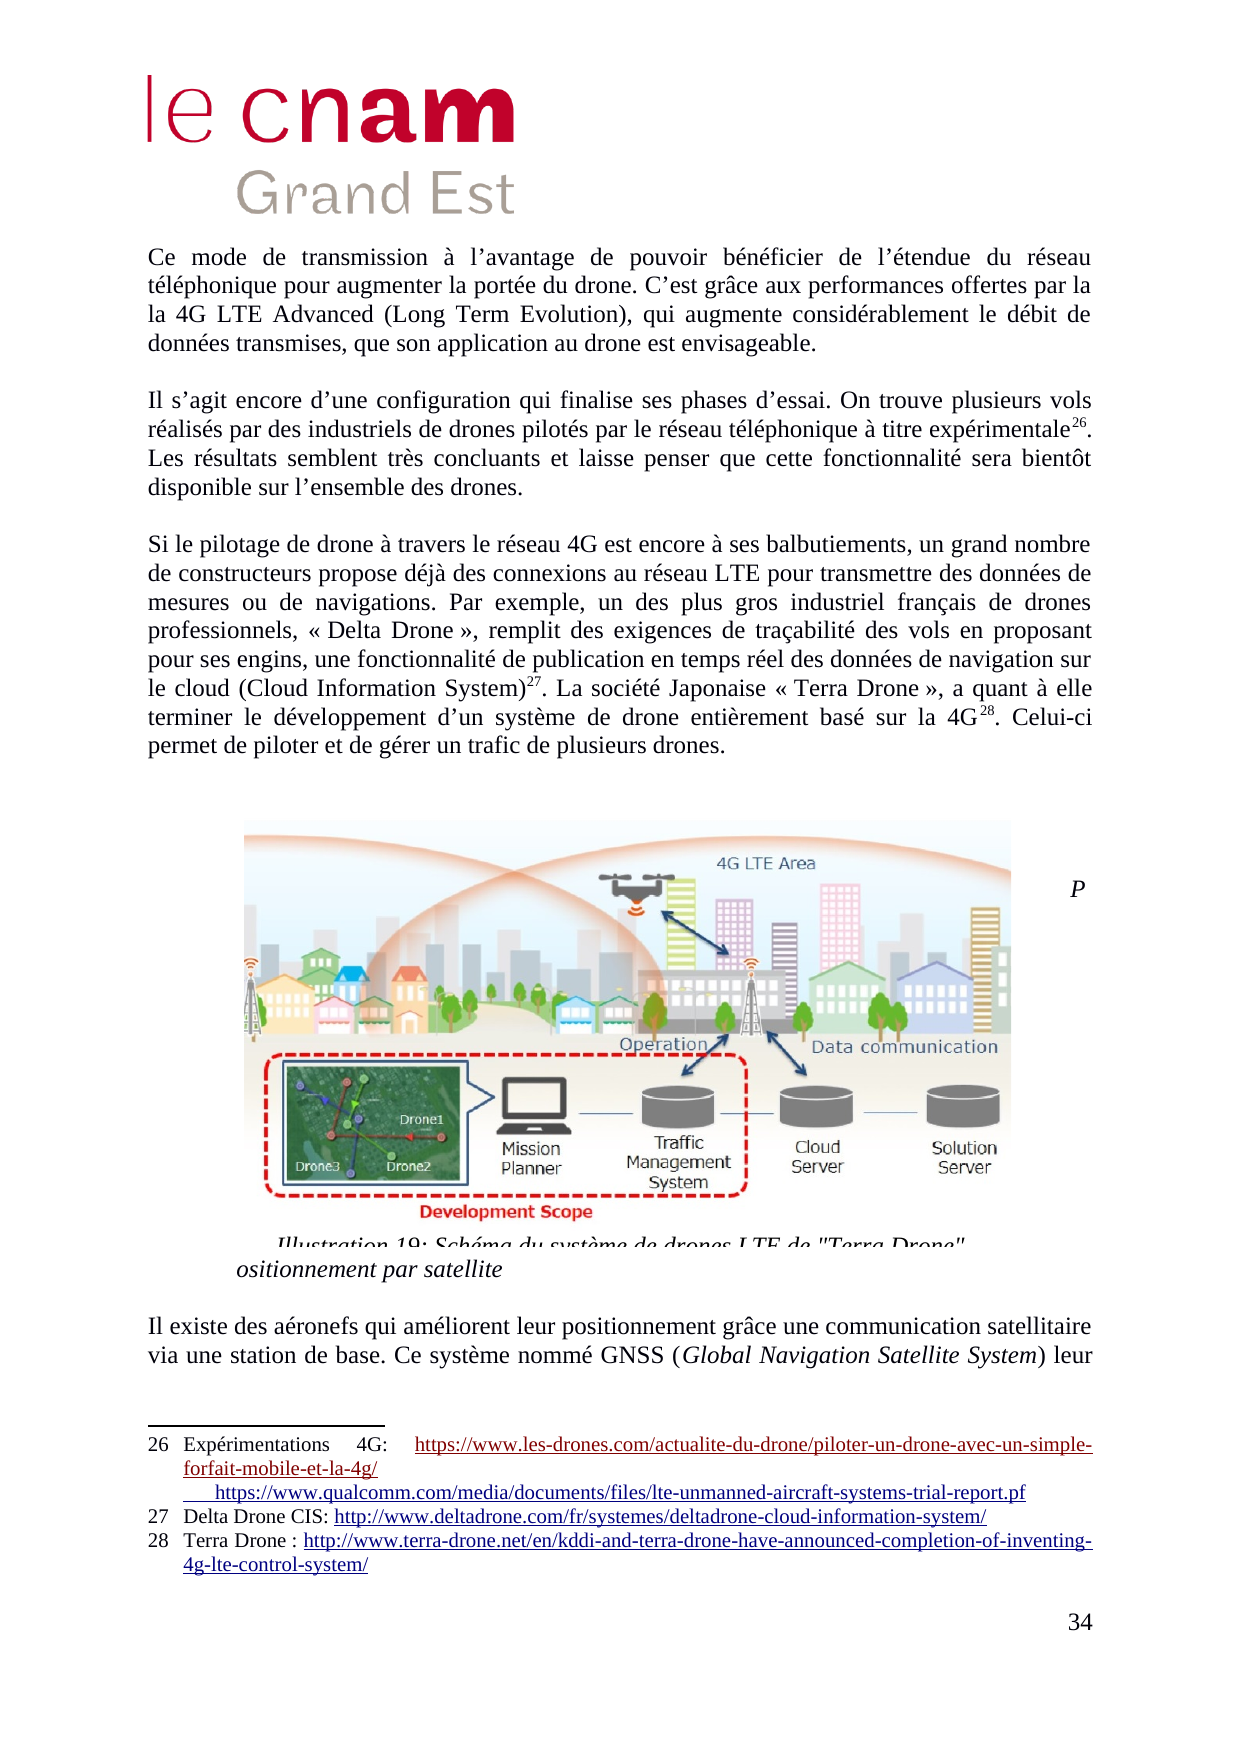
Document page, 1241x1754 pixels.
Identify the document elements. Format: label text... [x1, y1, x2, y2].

picture [244, 808, 1012, 1231]
picture [147, 75, 514, 214]
text Ce mode de transmission à l’avantage de pouvoir bénéficier de l’étendue du réseau téléphonique pour augmenter la portée du drone. C’est grâce aux performances offertes par la la 4G LTE Advanced (Long Term Evolution), qui augmente considérablement le débit de données transmises, que son application au drone est envisageable. [148, 242, 1092, 357]
text Si le pilotage de drone à travers le réseau 4G est encore à ses balbutiements, un grand nombre de constructeurs propose déjà des connexions au réseau LTE pour transmettre des données de mesures ou de navigations. Par exemple, un des plus gros industriel français de drones professionnels, « Delta Drone », remplit des exigences de traçabilité des vols en proposant pour ses engins, une fonctionnalité de publication en temps réel des données de navigation sur le cloud (Cloud Information System). La société Japonaise « Terra Drone », a quant à elle terminer le développement d’un système de drone entièrement basé sur la 4G. Celui-ci permet de piloter et de gérer un trafic de plusieurs drones. [148, 529, 1092, 759]
text Il s’agit encore d’une configuration qui finalise ses phases d’essai. On trouve plusieurs vols réalisés par des industriels de drones pilotés par le réseau téléphonique à titre expérimentale. Les résultats semblent très concluants et laisse penser que cette fonctionnalité sera bientôt disponible sur l’ensemble des drones. [148, 386, 1092, 501]
